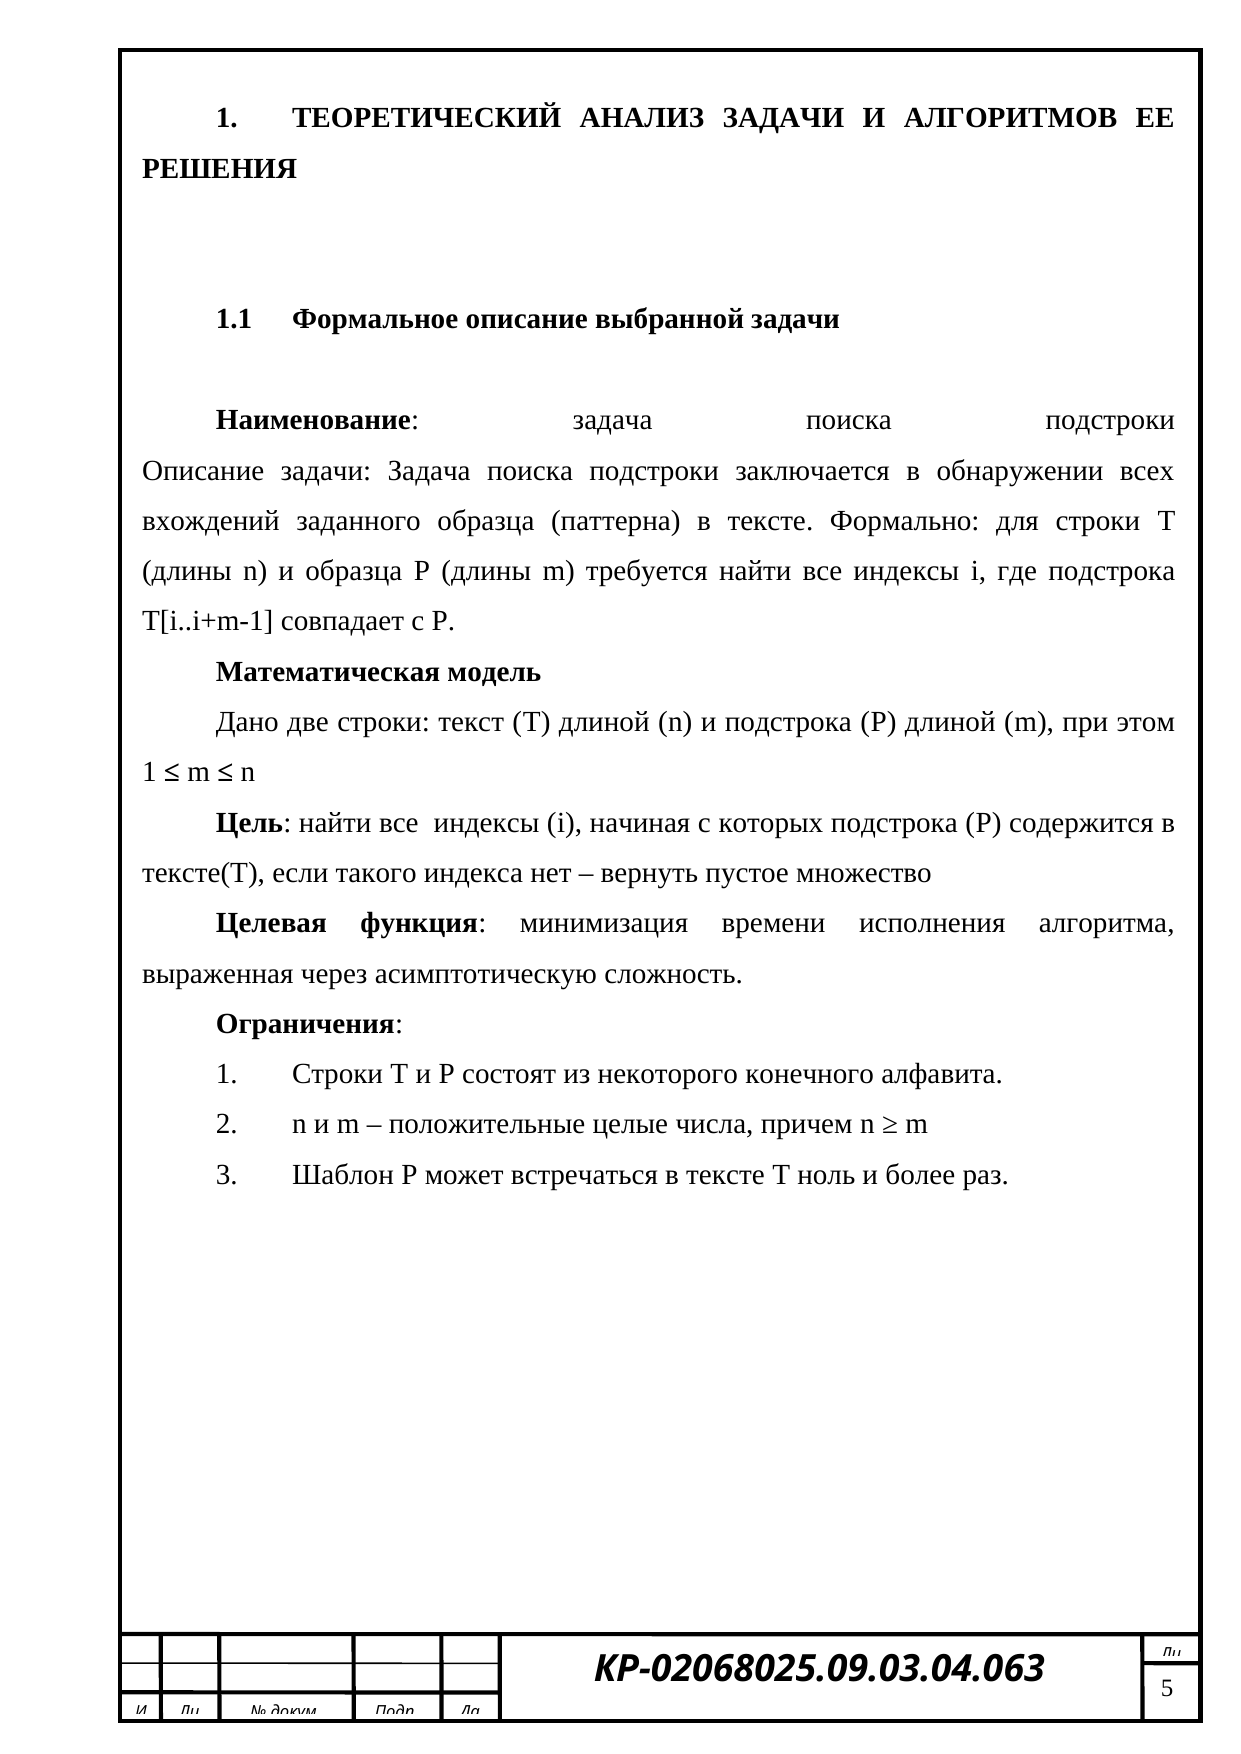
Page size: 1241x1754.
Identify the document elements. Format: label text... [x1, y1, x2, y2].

subtitle Формальное описание выбранной задачи [142, 302, 1175, 335]
text Цель: найти все индексы (i), начиная с которых подстрока (P) содержится в тексте(T), если такого индекса нет – вернуть пустое множество [142, 805, 1175, 889]
list Строки T и P состоят из некоторого конечного алфавита. [142, 1056, 1175, 1090]
text Математическая модель [142, 654, 1175, 687]
text Ограничения: [142, 1006, 1175, 1039]
list Шаблон P может встречаться в тексте T ноль и более раз. [142, 1157, 1175, 1191]
subtitle ТЕОРЕТИЧЕСКИЙ АНАЛИЗ ЗАДАЧИ И АЛГОРИТМОВ ЕЕ РЕШЕНИЯ [142, 100, 1175, 184]
text Целевая функция: минимизация времени исполнения алгоритма, выраженная через асимптотическую сложность. [142, 905, 1175, 989]
list n и m – положительные целые числа, причем n ≥ m [142, 1107, 1175, 1140]
text Наименование: задача поиска подстроки Описание задачи: Задача поиска подстроки заключается в обнаружении всех вхождений заданного образца (паттерна) в тексте. Формально: для строки T (длины n) и образца P (длины m) требуется найти все индексы i, где подстрока T[i..i+m-1] совпадает с P. [142, 402, 1175, 637]
text Дано две строки: текст (T) длиной (n) и подстрока (P) длиной (m), при этом 1 ≤ m ≤ n [142, 704, 1175, 788]
